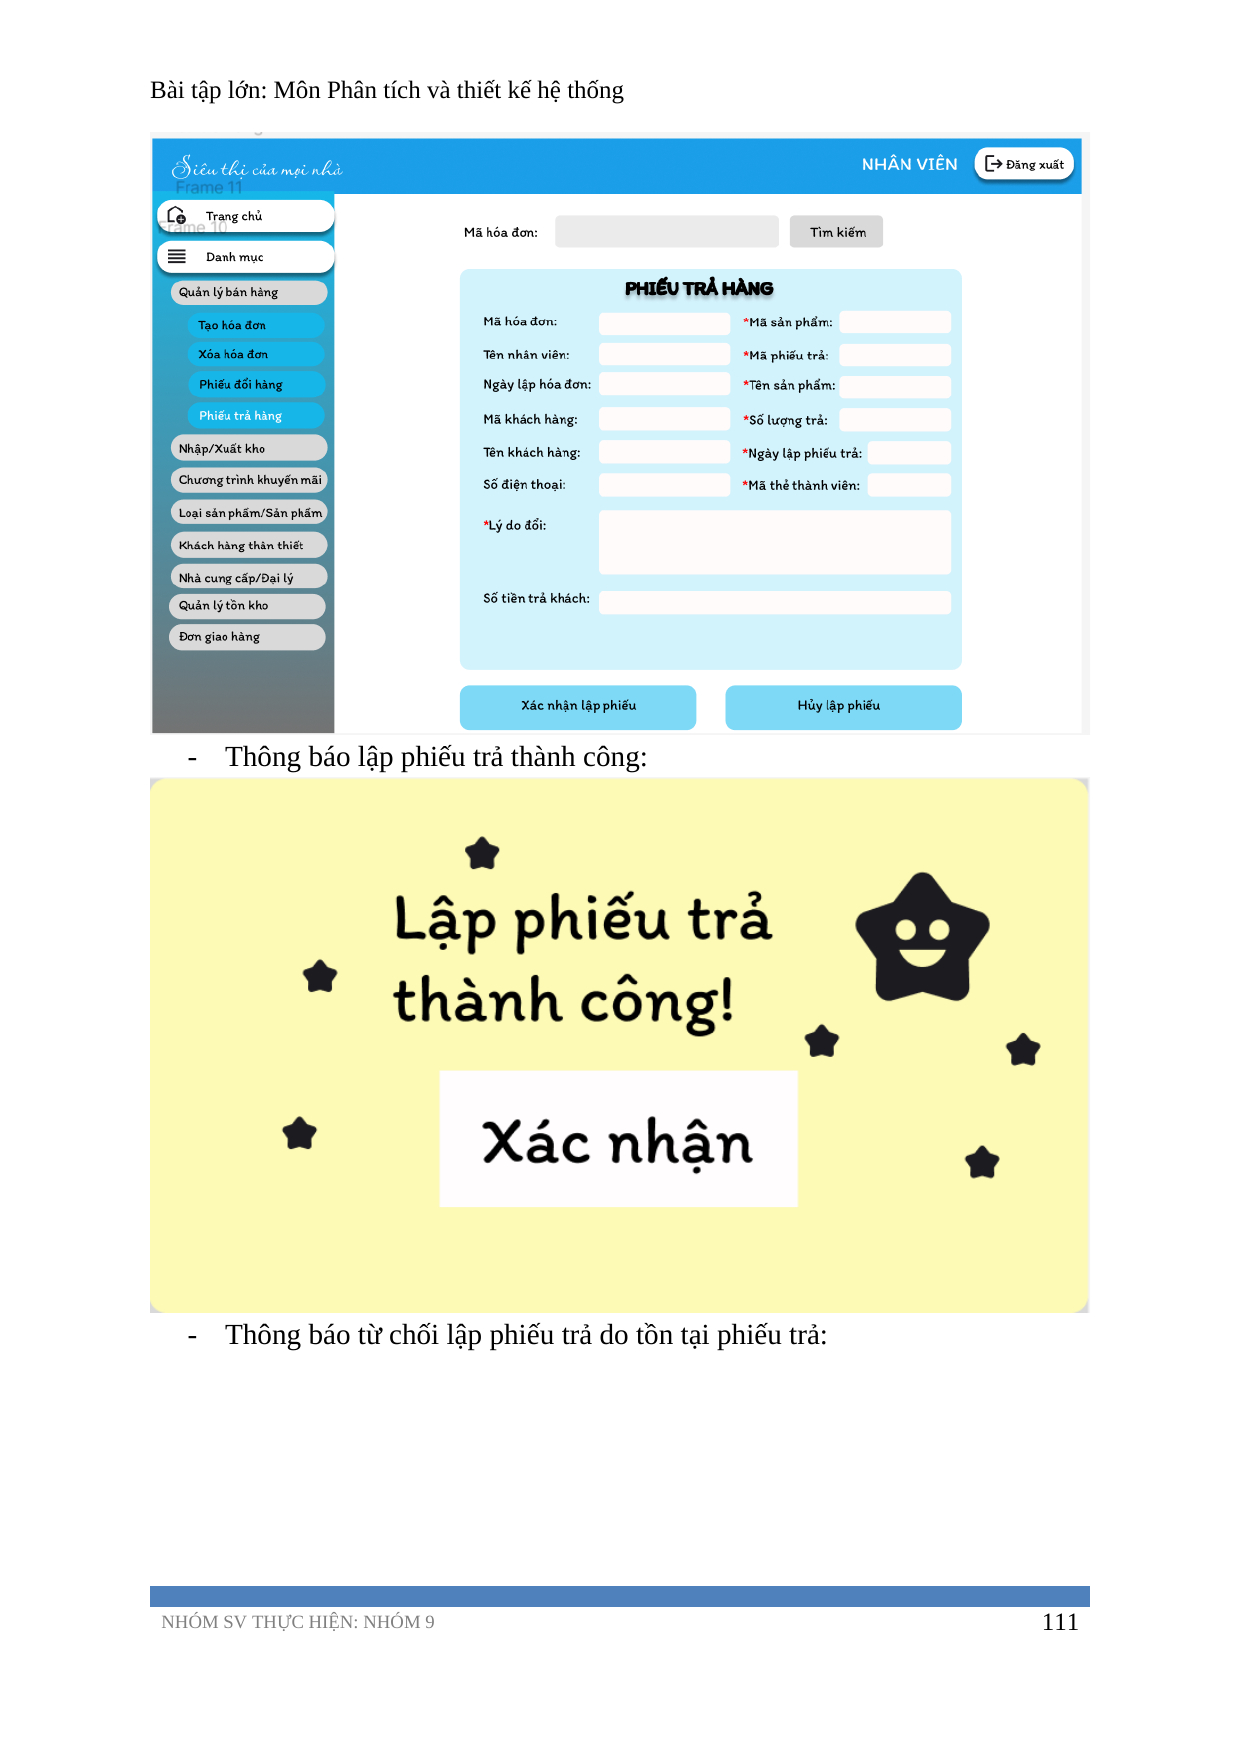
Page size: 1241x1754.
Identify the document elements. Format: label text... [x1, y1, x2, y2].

picture [150, 777, 1091, 1313]
list Thông báo từ chối lập phiếu trả do tồn tại phiếu trả: [187, 1317, 1090, 1351]
picture [150, 132, 1091, 735]
list Thông báo lập phiếu trả thành công: [187, 739, 1090, 772]
